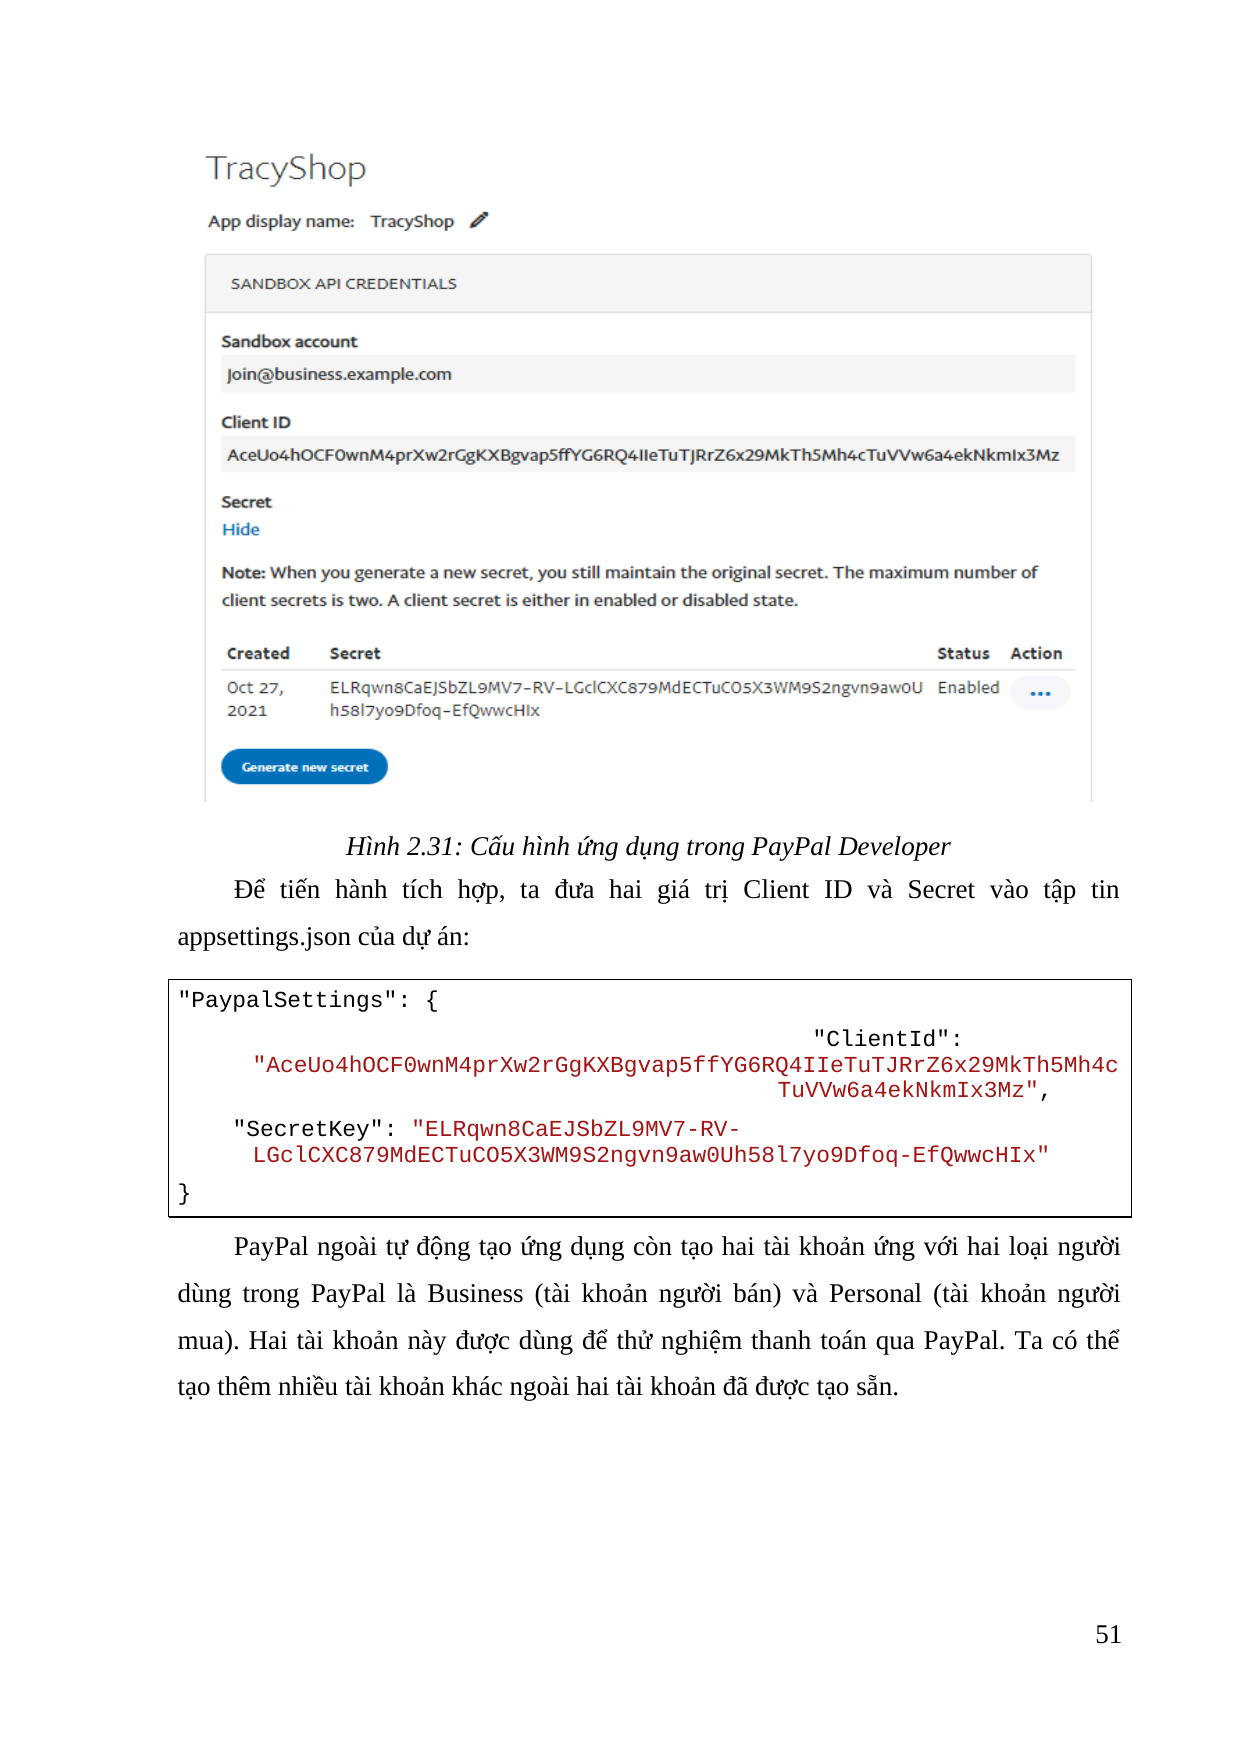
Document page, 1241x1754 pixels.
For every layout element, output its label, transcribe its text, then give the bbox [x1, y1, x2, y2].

text } [169, 1172, 1131, 1216]
text PayPal ngoài tự động tạo ứng dụng còn tạo hai tài khoản ứng với hai loại người dùng trong PayPal là Business (tài khoản người bán) và Personal (tài khoản người mua). Hai tài khoản này được dùng để thử nghiệm thanh toán qua PayPal. Ta có thể tạo thêm nhiều tài khoản khác ngoài hai tài khoản đã được tạo sẵn. [177, 1231, 1122, 1402]
text "ClientId": "AceUo4hOCF0wnM4prXw2rGgKXBgvap5ffYG6RQ4IIeTuTJRrZ6x29MkTh5Mh4c TuVVw6a4ekNkmIx3Mz", [169, 1018, 1131, 1105]
text "SecretKey": "ELRqwn8CaEJSbZL9MV7-RV- LGclCXC879MdECTuCO5X3WM9S2ngvn9aw0Uh58l7yo9Dfoq-EfQwwcHIx" [169, 1108, 1131, 1169]
text Hình 2.31: Cấu hình ứng dụng trong PayPal Developer [177, 830, 1122, 861]
picture [177, 136, 1123, 802]
text "PaypalSettings": { [169, 980, 1131, 1014]
text Để tiến hành tích hợp, ta đưa hai giá trị Client ID và Secret vào tập tin appsettings.json của dự án: [177, 873, 1122, 951]
